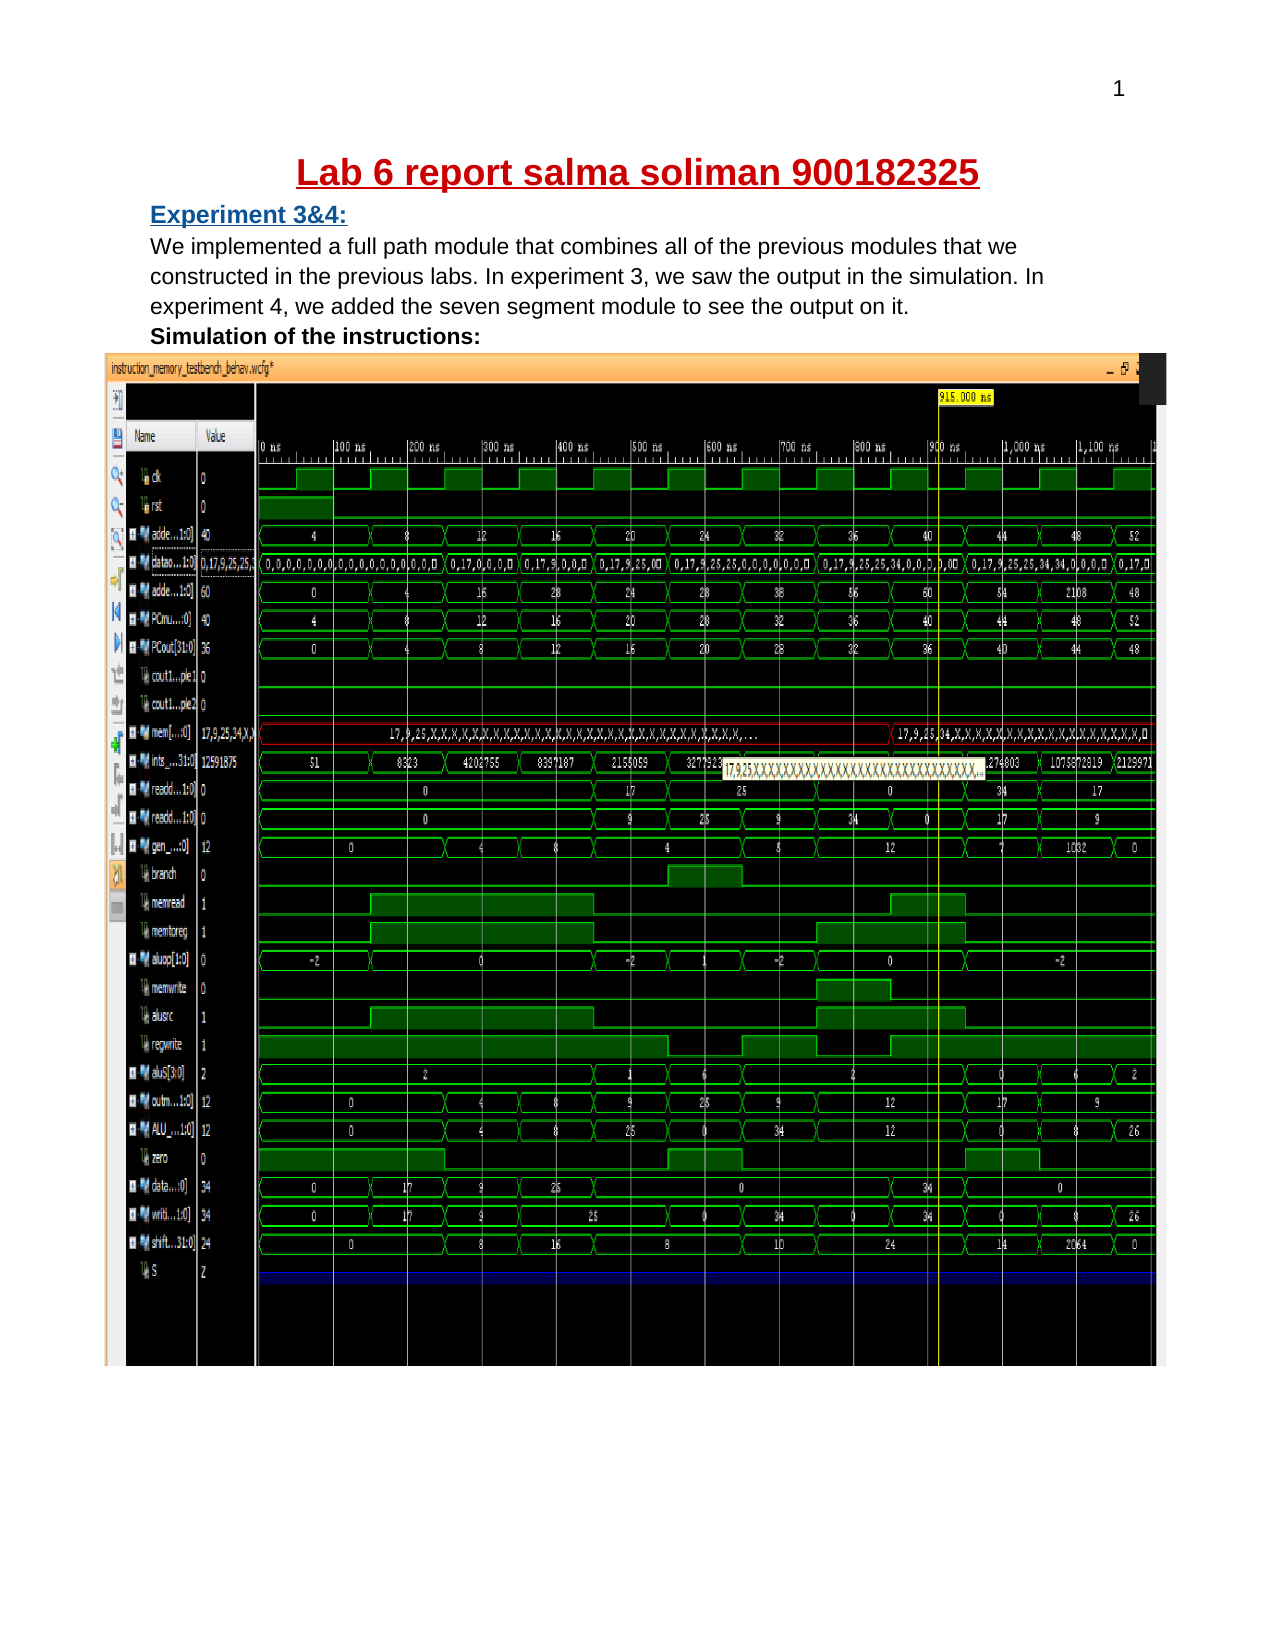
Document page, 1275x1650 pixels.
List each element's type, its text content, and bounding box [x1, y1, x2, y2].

text Experiment 3&4: [150, 199, 1125, 228]
picture [103, 353, 1167, 1366]
text Simulation of the instructions: [150, 323, 1125, 349]
text We implemented a full path module that combines all of the previous modules that we constructed in the previous labs. In experiment 3, we saw the output in the simulation. In experiment 4, we added the seven segment module to see the output on it. [150, 233, 1125, 319]
text Lab 6 report salma soliman 900182325 [150, 150, 1125, 193]
